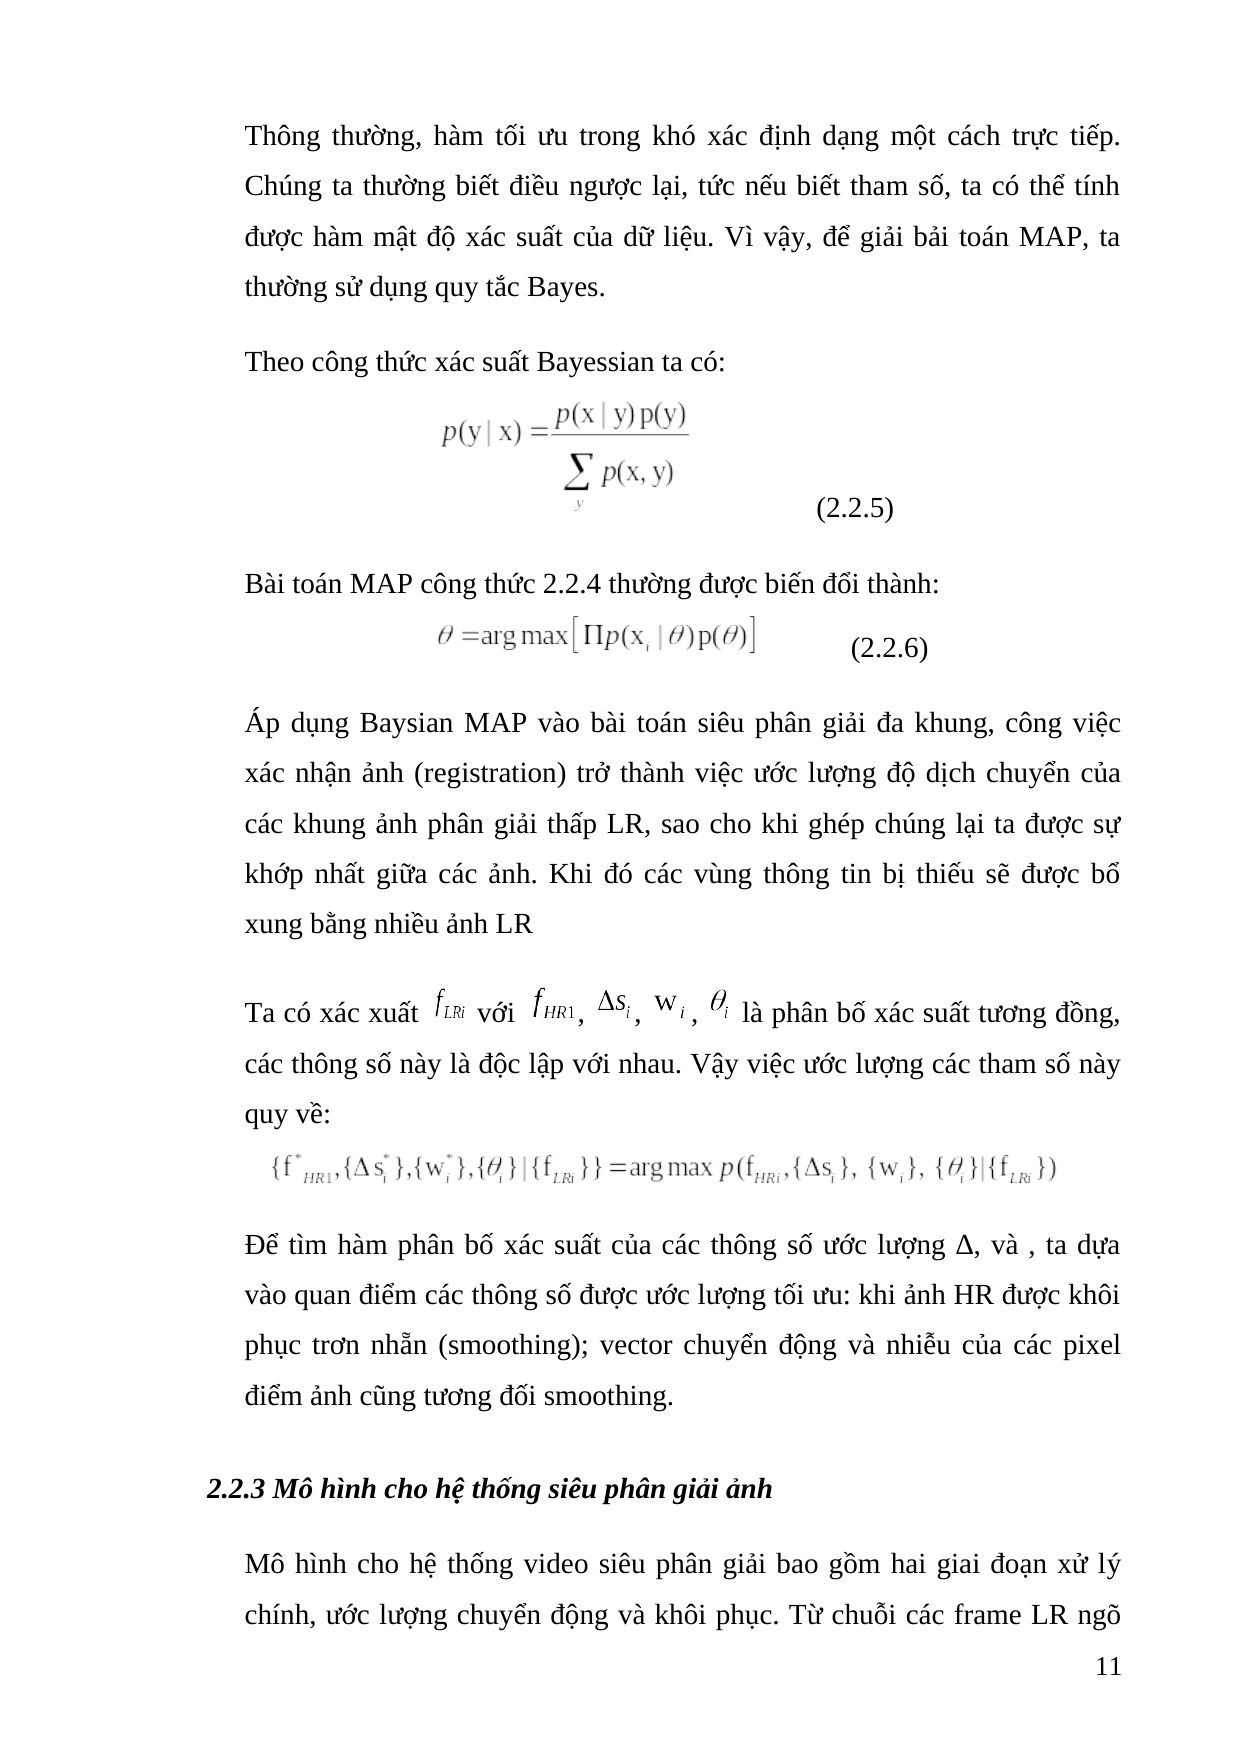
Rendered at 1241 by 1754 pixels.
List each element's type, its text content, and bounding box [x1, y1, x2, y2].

text Thông thường, hàm tối ưu trong khó xác định dạng một cách trực tiếp. Chúng ta thường biết điều ngược lại, tức nếu biết tham số, ta có thể tính được hàm mật độ xác suất của dữ liệu. Vì vậy, để giải bải toán MAP, ta thường sử dụng quy tắc Bayes. [244, 118, 1122, 303]
text Ta có xác xuất với , , , là phân bố xác suất tương đồng, các thông số này là độc lập với nhau. Vậy việc ước lượng các tham số này quy về: [244, 982, 1122, 1130]
text 2.2.3 Mô hình cho hệ thống siêu phân giải ảnh [207, 1471, 1122, 1505]
text Áp dụng Baysian MAP vào bài toán siêu phân giải đa khung, công việc xác nhận ảnh (registration) trở thành việc ước lượng độ dịch chuyển của các khung ảnh phân giải thấp LR, sao cho khi ghép chúng lại ta được sự khớp nhất giữa các ảnh. Khi đó các vùng thông tin bị thiếu sẽ được bổ xung bằng nhiều ảnh LR [244, 705, 1122, 940]
text Để tìm hàm phân bố xác suất của các thông số ước lượng ∆, và , ta dựa vào quan điểm các thông số được ước lượng tối ưu: khi ảnh HR được khôi phục trơn nhẵn (smoothing); vector chuyển động và nhiễu của các pixel điểm ảnh cũng tương đối smoothing. [244, 1227, 1122, 1411]
text (2.2.6) [207, 616, 1122, 663]
text Bài toán MAP công thức 2.2.4 thường được biến đổi thành: [244, 566, 1122, 599]
text (2.2.5) [207, 395, 1122, 524]
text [244, 1547, 1122, 1630]
text Theo công thức xác suất Bayessian ta có: [244, 344, 1122, 378]
